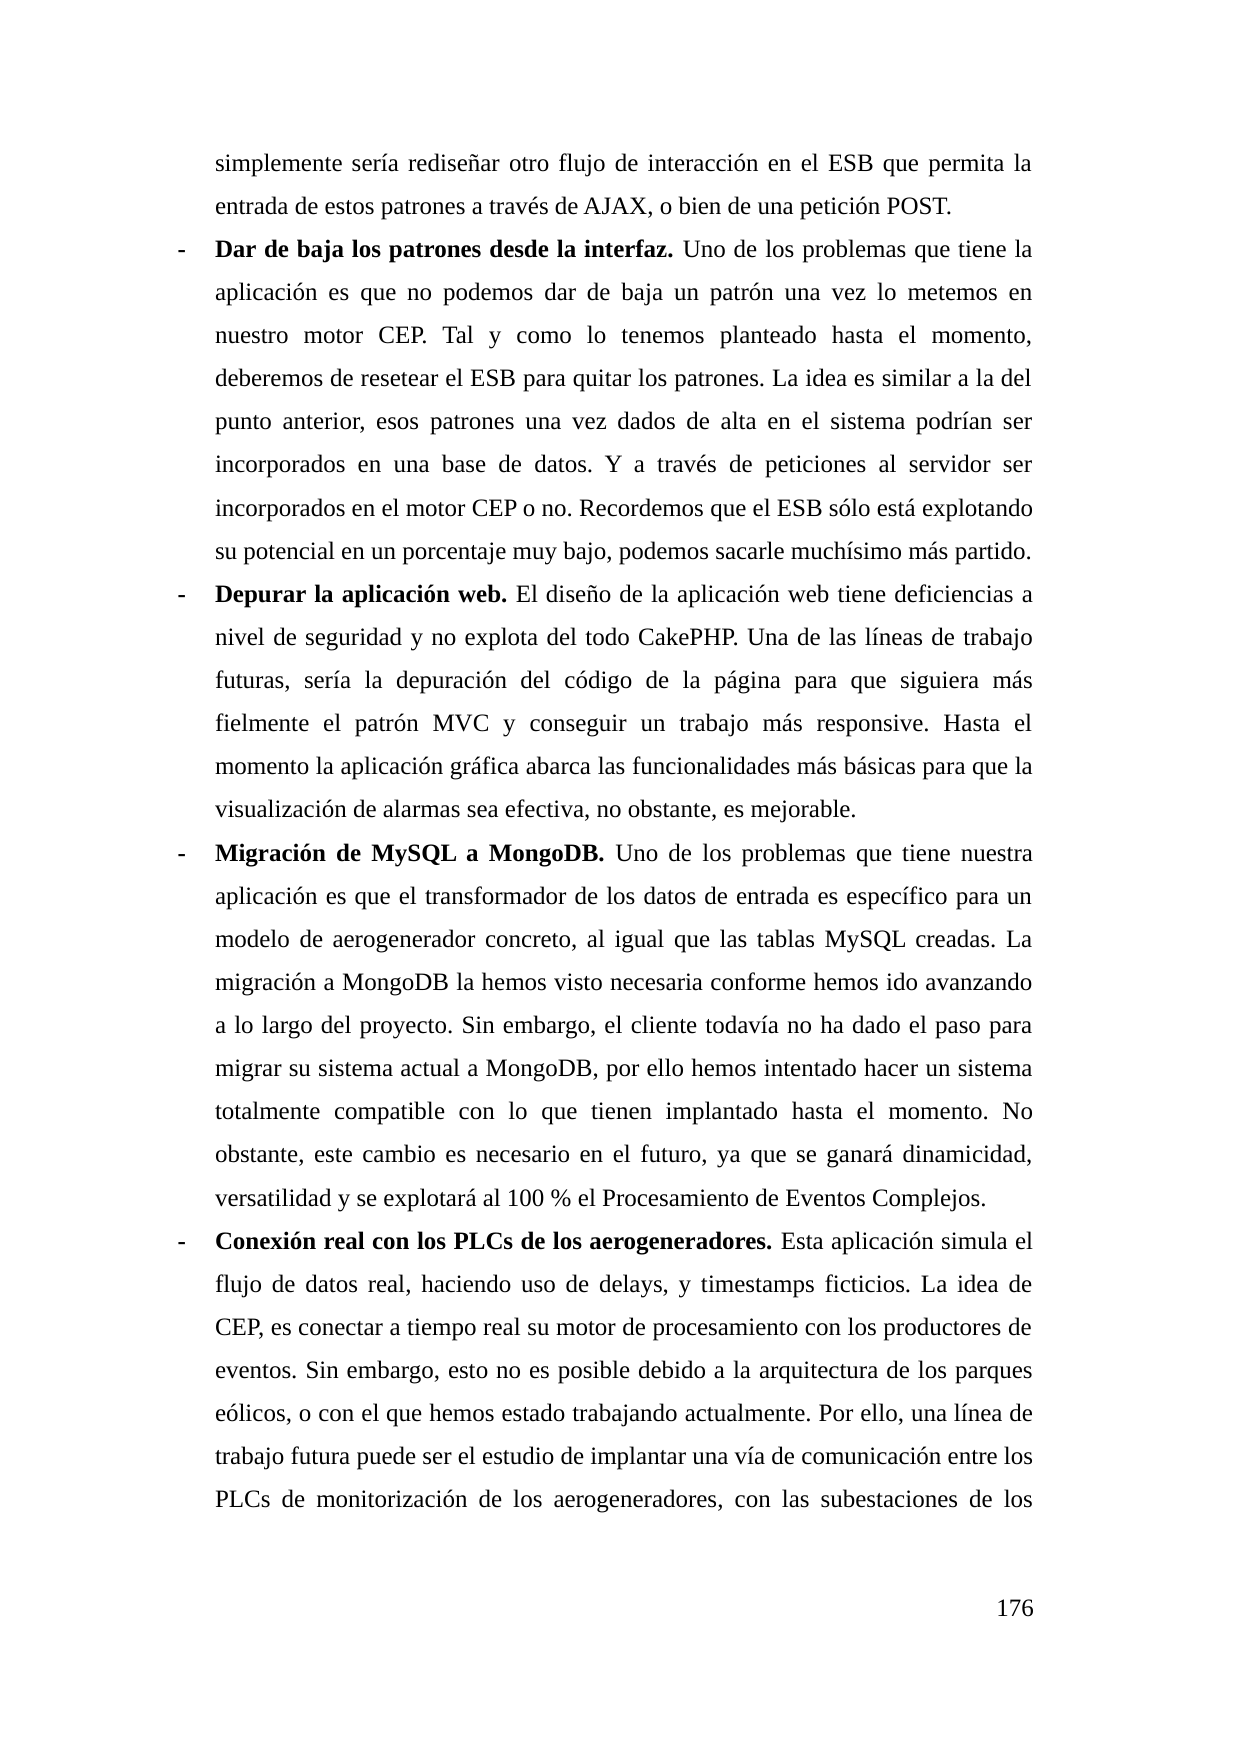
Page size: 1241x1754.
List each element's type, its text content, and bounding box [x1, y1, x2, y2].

list Migración de MySQL a MongoDB. Uno de los problemas que tiene nuestra aplicación es que el transformador de los datos de entrada es específico para un modelo de aerogenerador concreto, al igual que las tablas MySQL creadas. La migración a MongoDB la hemos visto necesaria conforme hemos ido avanzando a lo largo del proyecto. Sin embargo, el cliente todavía no ha dado el paso para migrar su sistema actual a MongoDB, por ello hemos intentado hacer un sistema totalmente compatible con lo que tienen implantado hasta el momento. No obstante, este cambio es necesario en el futuro, ya que se ganará dinamicidad, versatilidad y se explotará al 100 % el Procesamiento de Eventos Complejos. [177, 838, 1033, 1211]
list Depurar la aplicación web. El diseño de la aplicación web tiene deficiencias a nivel de seguridad y no explota del todo CakePHP. Una de las líneas de trabajo futuras, sería la depuración del código de la página para que siguiera más fielmente el patrón MVC y conseguir un trabajo más responsive. Hasta el momento la aplicación gráfica abarca las funcionalidades más básicas para que la visualización de alarmas sea efectiva, no obstante, es mejorable. [177, 579, 1033, 823]
list Dar de baja los patrones desde la interfaz. Uno de los problemas que tiene la aplicación es que no podemos dar de baja un patrón una vez lo metemos en nuestro motor CEP. Tal y como lo tenemos planteado hasta el momento, deberemos de resetear el ESB para quitar los patrones. La idea es similar a la del punto anterior, esos patrones una vez dados de alta en el sistema podrían ser incorporados en una base de datos. Y a través de peticiones al servidor ser incorporados en el motor CEP o no. Recordemos que el ESB sólo está explotando su potencial en un porcentaje muy bajo, podemos sacarle muchísimo más partido. [177, 234, 1033, 564]
